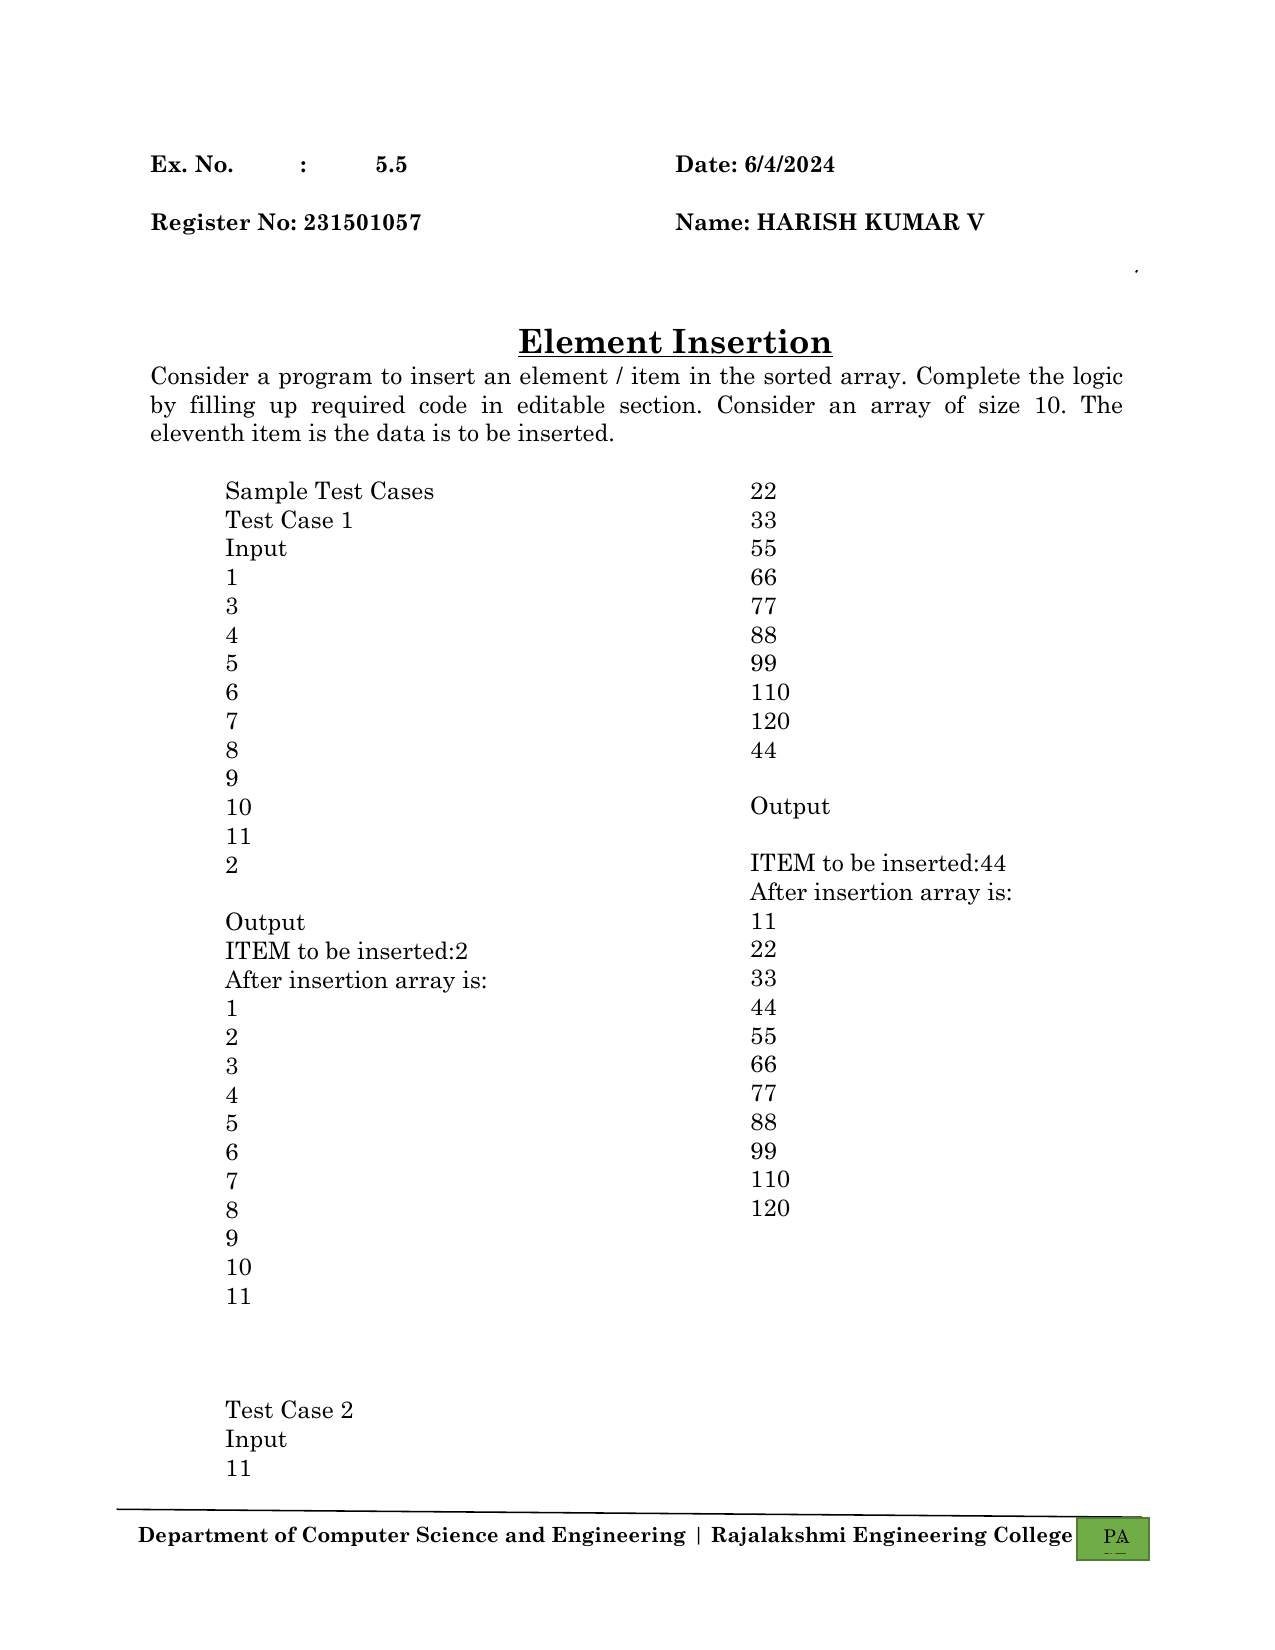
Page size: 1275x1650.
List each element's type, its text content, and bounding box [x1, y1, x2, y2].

text 7 [225, 706, 600, 734]
text Input [225, 1424, 600, 1452]
text 6 [225, 1137, 600, 1166]
text 55 [750, 1020, 1125, 1049]
text 6 [225, 677, 600, 706]
text 8 [225, 734, 600, 763]
text Consider a program to insert an element / item in the sorted array. Complete the logic by filling up required code in editable section. Consider an array of size 10. The eleventh item is the data is to be inserted. [150, 361, 1125, 447]
text 5 [225, 1108, 600, 1137]
text 1 [225, 993, 600, 1022]
text Input [225, 533, 600, 562]
text 11 [225, 821, 600, 849]
text 9 [225, 763, 600, 792]
text 66 [750, 1049, 1125, 1078]
text 110 [750, 1164, 1125, 1193]
text 33 [750, 963, 1125, 992]
text 99 [750, 1135, 1125, 1164]
text 44 [750, 992, 1125, 1020]
text Register No: 231501057 Name: HARISH KUMAR V [150, 208, 1125, 235]
text Test Case 2 [225, 1395, 600, 1424]
text 2 [225, 1022, 600, 1051]
text ITEM to be inserted:44 [750, 848, 1125, 877]
text Output [750, 791, 1125, 820]
text Ex. No. : 5.5 Date: 6/4/2024 [150, 150, 1125, 177]
text 1 [225, 562, 600, 591]
text 10 [225, 1252, 600, 1281]
text 4 [225, 1079, 600, 1108]
text 88 [750, 619, 1125, 648]
text Sample Test Cases [225, 476, 600, 504]
text 9 [225, 1223, 600, 1252]
text Output [225, 907, 600, 936]
text 99 [750, 648, 1125, 677]
text Test Case 1 [225, 504, 600, 533]
text 120 [750, 1193, 1125, 1222]
text 77 [750, 591, 1125, 619]
text 120 [750, 706, 1125, 734]
text ITEM to be inserted:2 [225, 936, 600, 964]
text 110 [750, 677, 1125, 706]
text 11 [750, 905, 1125, 934]
text 5 [225, 648, 600, 677]
text 22 [750, 476, 1125, 504]
text After insertion array is: [225, 964, 600, 993]
text 44 [750, 734, 1125, 763]
text 4 [225, 619, 600, 648]
text 55 [750, 533, 1125, 562]
text 3 [225, 591, 600, 619]
text 77 [750, 1078, 1125, 1107]
text 7 [225, 1166, 600, 1194]
text 8 [225, 1194, 600, 1223]
text 88 [750, 1107, 1125, 1135]
text After insertion array is: [750, 877, 1125, 905]
text 33 [750, 504, 1125, 533]
text 66 [750, 562, 1125, 591]
text 22 [750, 934, 1125, 963]
text 2 [225, 849, 600, 878]
text 11 [225, 1281, 600, 1309]
text 3 [225, 1051, 600, 1079]
text 10 [225, 792, 600, 821]
text 11 [225, 1452, 600, 1481]
text Element Insertion [225, 321, 1125, 361]
